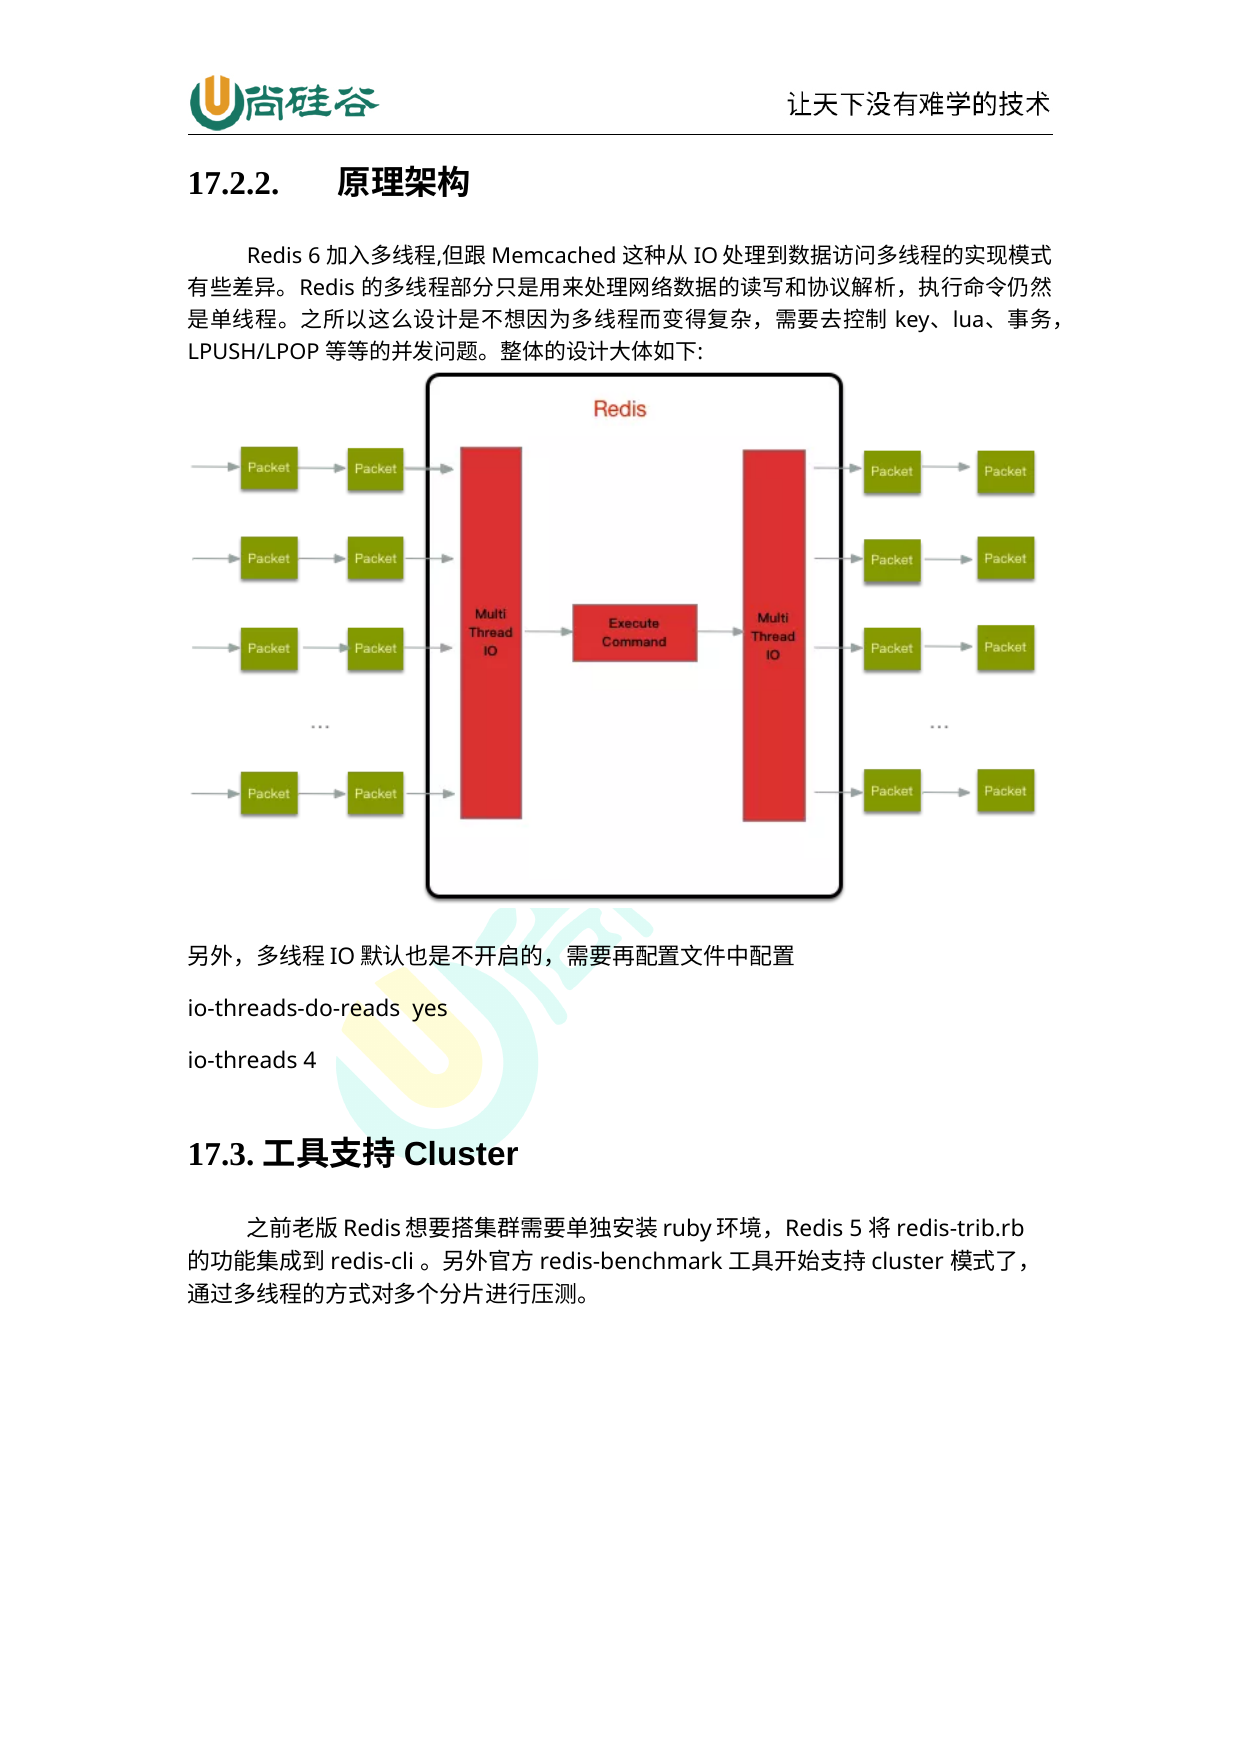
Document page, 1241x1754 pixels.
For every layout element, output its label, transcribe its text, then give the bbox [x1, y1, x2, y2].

list 工具支持 Cluster [187, 1127, 1053, 1175]
text Redis 6 加入多线程,但跟 Memcached 这种从 IO处理到数据访问多线程的实现模式有些差异。Redis 的多线程部分只是用来处理网络数据的读写和协议解析，执行命令仍然是单线程。之所以这么设计是不想因为多线程而变得复杂，需要去控制 key、lua、事务，LPUSH/LPOP 等等的并发问题。整体的设计大体如下: [187, 238, 1053, 365]
text 之前老版Redis想要搭集群需要单独安装ruby环境，Redis 5 将 redis-trib.rb 的功能集成到 redis-cli 。另外官方 redis-benchmark 工具开始支持 cluster 模式了，通过多线程的方式对多个分片进行压测。 [187, 1209, 1053, 1309]
picture [187, 365, 1053, 908]
list 原理架构 [187, 156, 1053, 204]
text 另外，多线程IO默认也是不开启的，需要再配置文件中配置 [187, 937, 1053, 971]
picture [187, 73, 1053, 132]
text io-threads 4 [187, 1044, 1053, 1075]
text io-threads-do-reads yes [187, 992, 1053, 1023]
